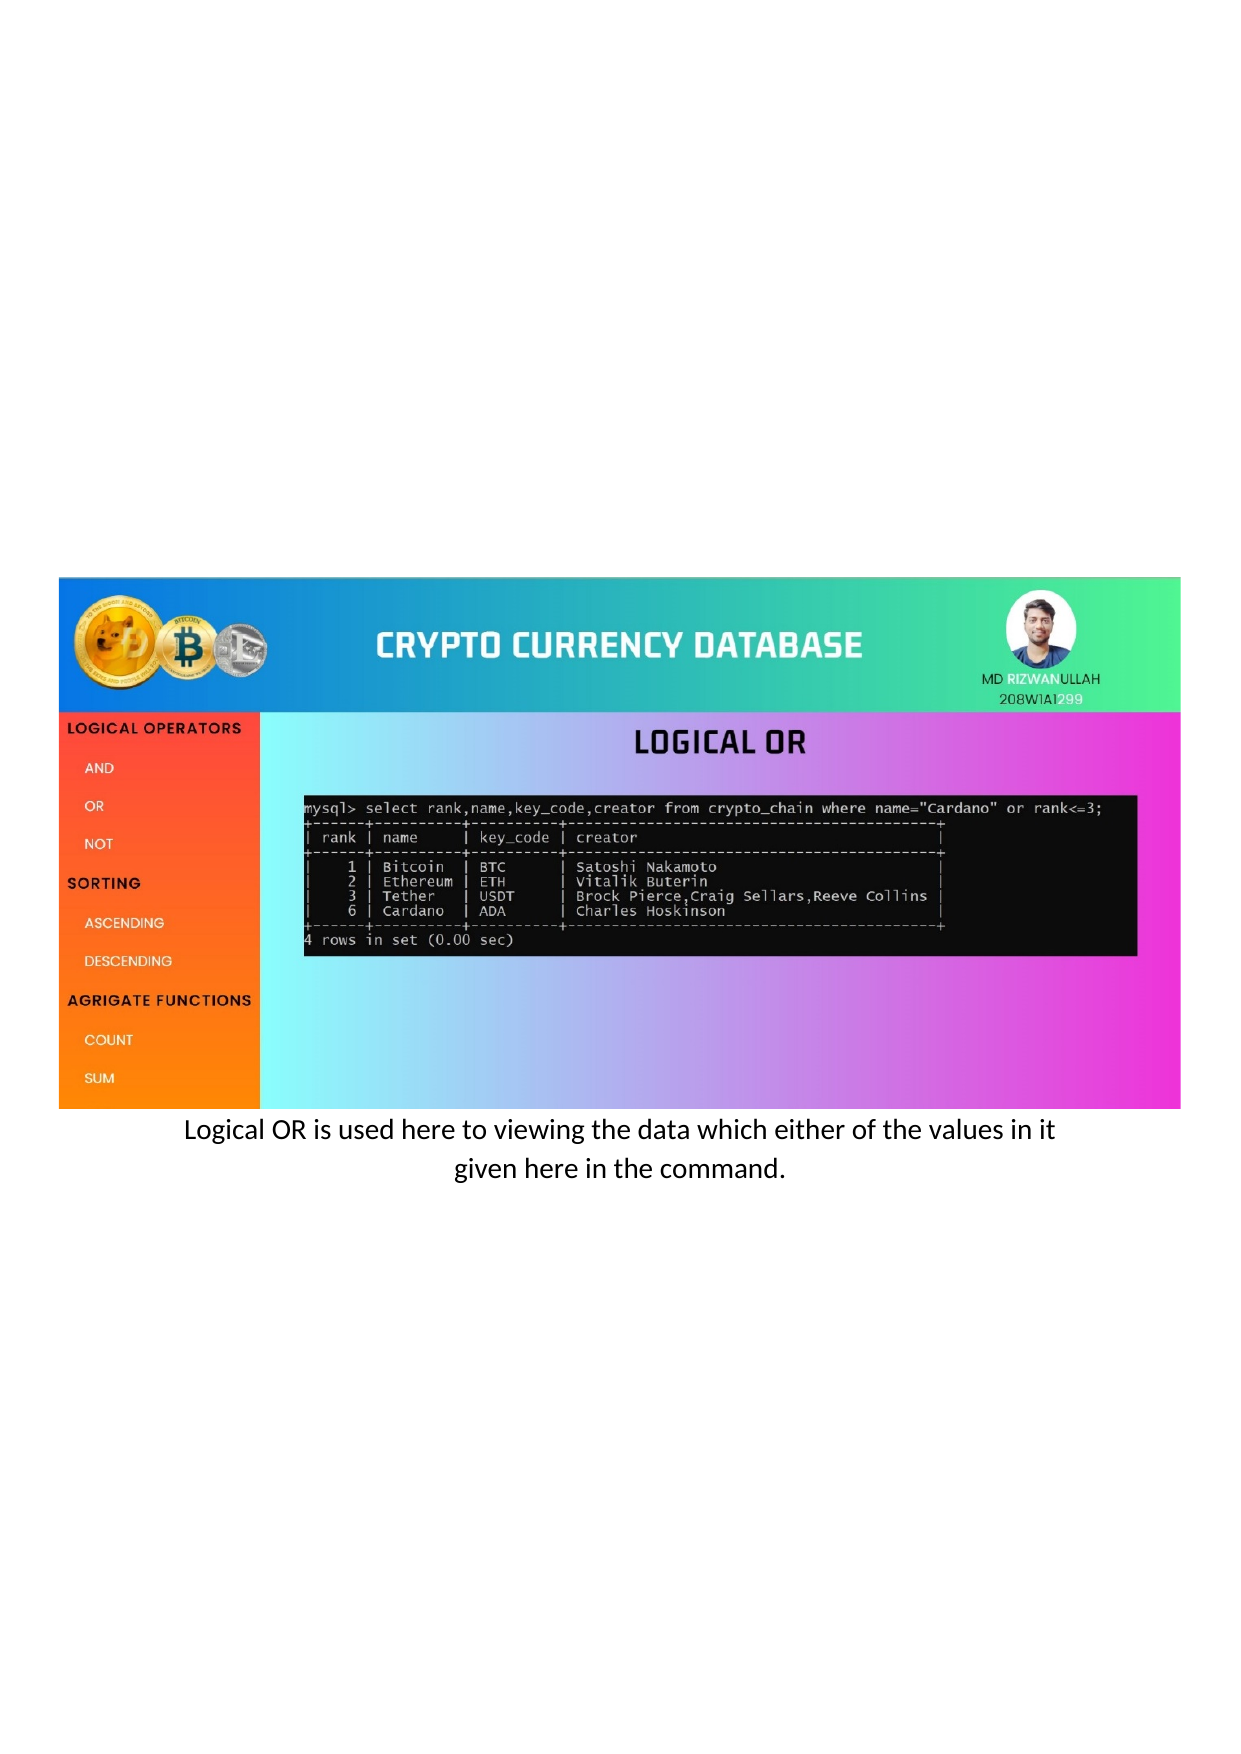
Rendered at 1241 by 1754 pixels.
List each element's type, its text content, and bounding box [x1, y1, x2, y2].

picture [58, 577, 1181, 1109]
text Logical OR is used here to viewing the data which either of the values in it given here in the command. [150, 1109, 1090, 1185]
